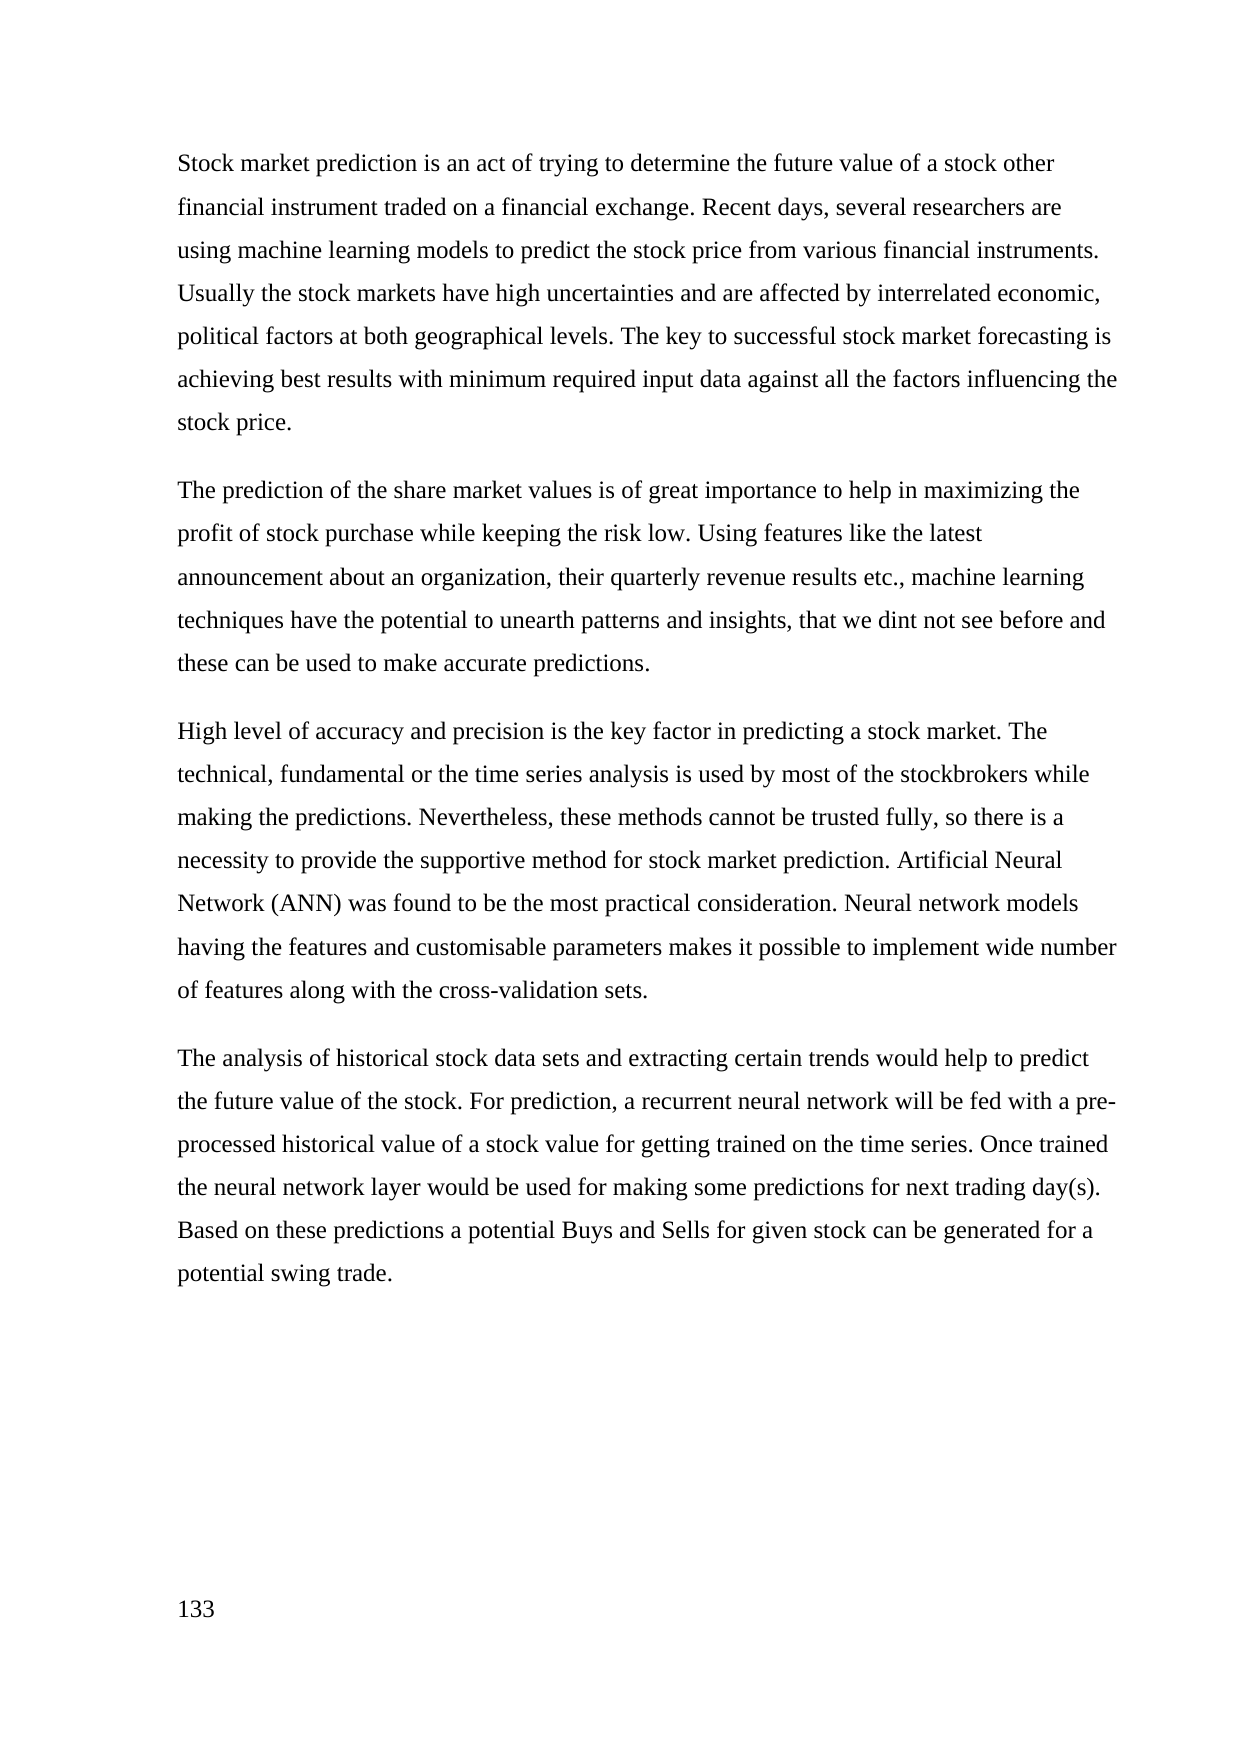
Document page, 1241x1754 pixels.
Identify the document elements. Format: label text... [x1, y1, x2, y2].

subtitle Abstract [177, 148, 1122, 177]
text High level of accuracy and precision is the key factor in predicting a stock market. The technical, fundamental or the time series analysis is used by most of the stockbrokers while making the predictions. Nevertheless, these methods cannot be trusted fully, so there is a necessity to provide the supportive method for stock market prediction. Artificial Neural Network (ANN) was found to be the most practical consideration. Neural network models having the features and customisable parameters makes it possible to implement wide number of features along with the cross-validation sets. [177, 792, 1122, 1080]
text The prediction of the share market values is of great importance to help in maximizing the profit of stock purchase while keeping the risk low. Using features like the latest announcement about an organization, their quarterly revenue results etc., machine learning techniques have the potential to unearth patterns and insights, that we dint not see before and these can be used to make accurate predictions. [177, 552, 1122, 753]
text The analysis of historical stock data sets and extracting certain trends would help to predict the future value of the stock. For prediction, a recurrent neural network will be fed with a pre-processed historical value of a stock value for getting trained on the time series. Once trained the neural network layer would be used for making some predictions for next trading day(s). Based on these predictions a potential Buys and Sells for given stock can be generated for a potential swing trade. [177, 1119, 1122, 1364]
text Stock market prediction is an act of trying to determine the future value of a stock other financial instrument traded on a financial exchange. Recent days, several researchers are using machine learning models to predict the stock price from various financial instruments. Usually the stock markets have high uncertainties and are affected by interrelated economic, political factors at both geographical levels. The key to successful stock market forecasting is achieving best results with minimum required input data against all the factors influencing the stock price. [177, 225, 1122, 512]
